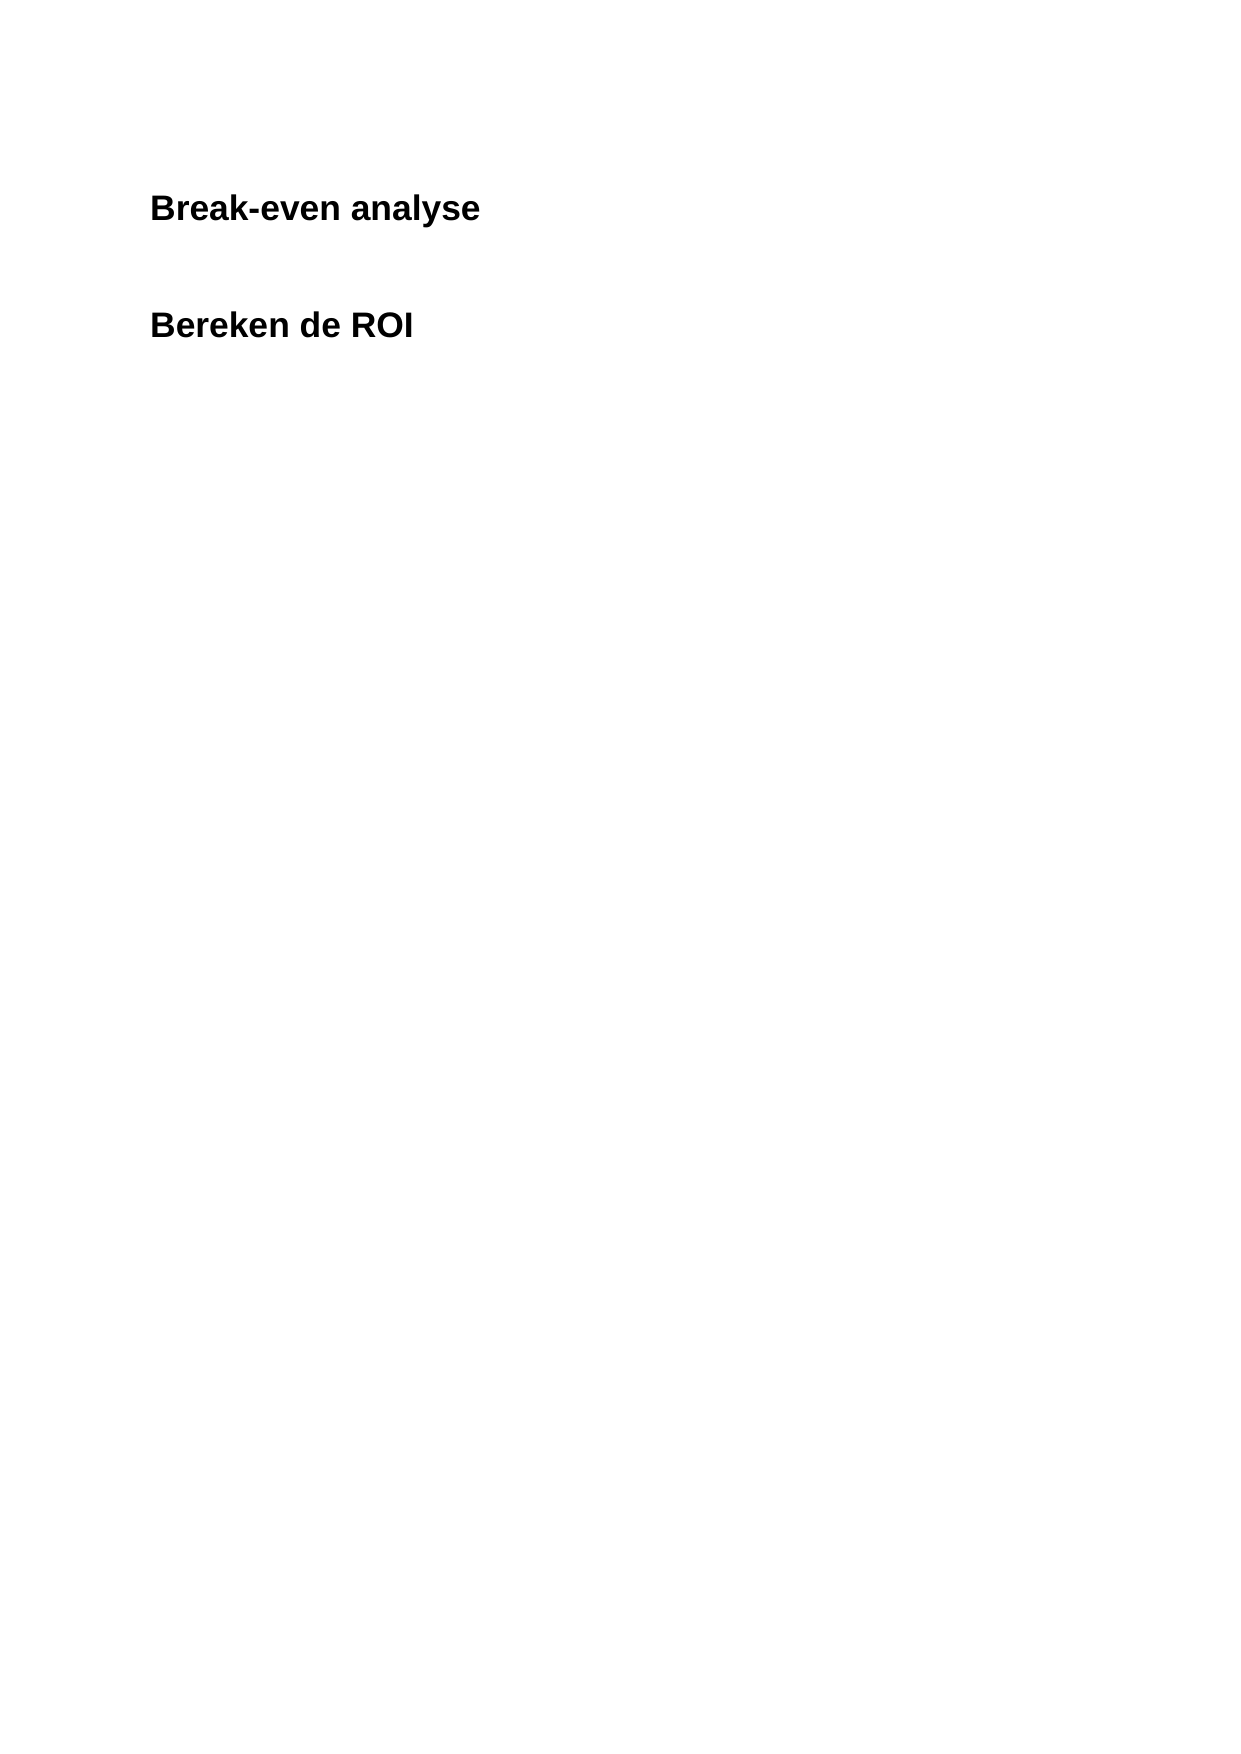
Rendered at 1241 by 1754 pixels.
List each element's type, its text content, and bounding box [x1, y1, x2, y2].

subtitle Break-even analyse [150, 187, 1090, 228]
subtitle Bereken de ROI [150, 304, 1090, 345]
